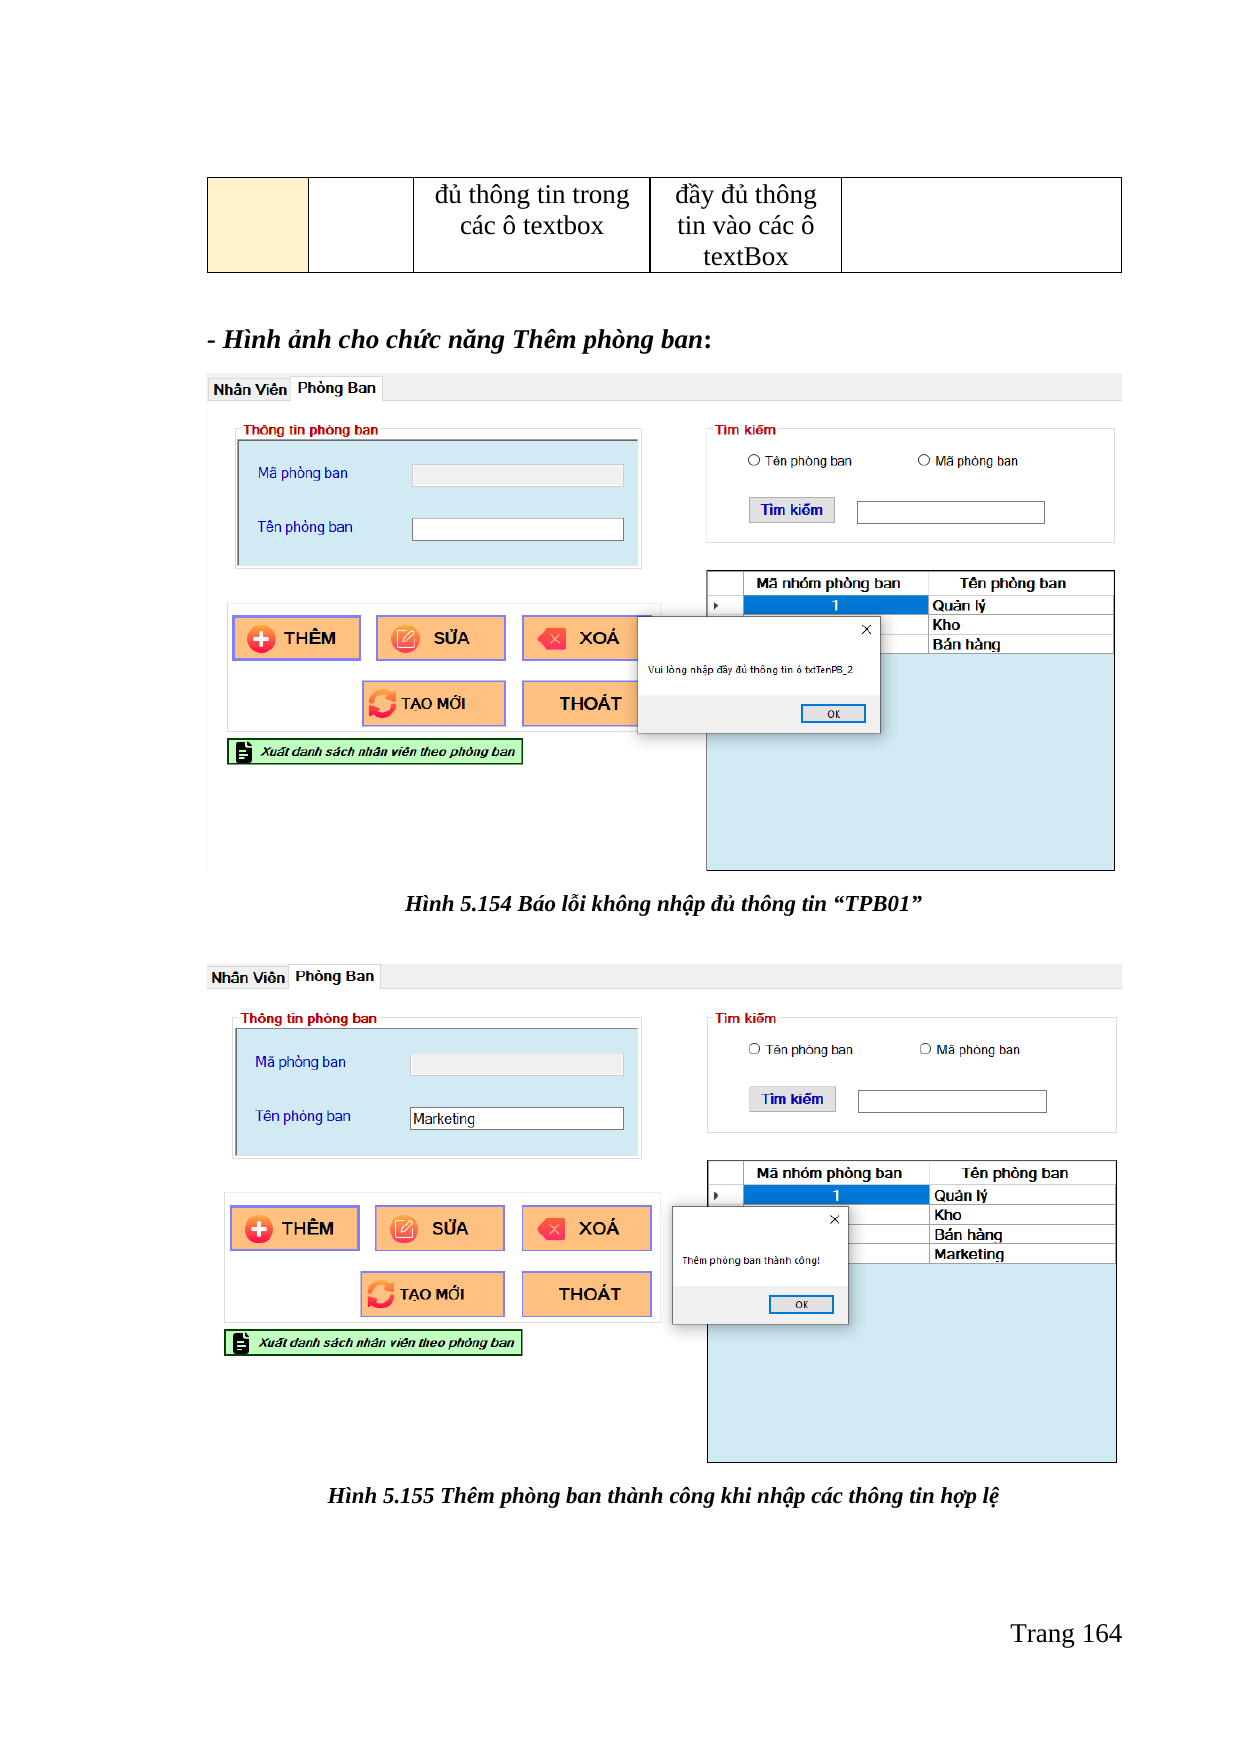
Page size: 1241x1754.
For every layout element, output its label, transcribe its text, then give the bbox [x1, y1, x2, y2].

picture [206, 964, 1123, 1464]
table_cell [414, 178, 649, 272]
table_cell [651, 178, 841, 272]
picture [206, 373, 1123, 872]
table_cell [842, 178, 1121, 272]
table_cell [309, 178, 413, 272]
text - Hình ảnh cho chức năng Thêm phòng ban: [207, 323, 1122, 354]
